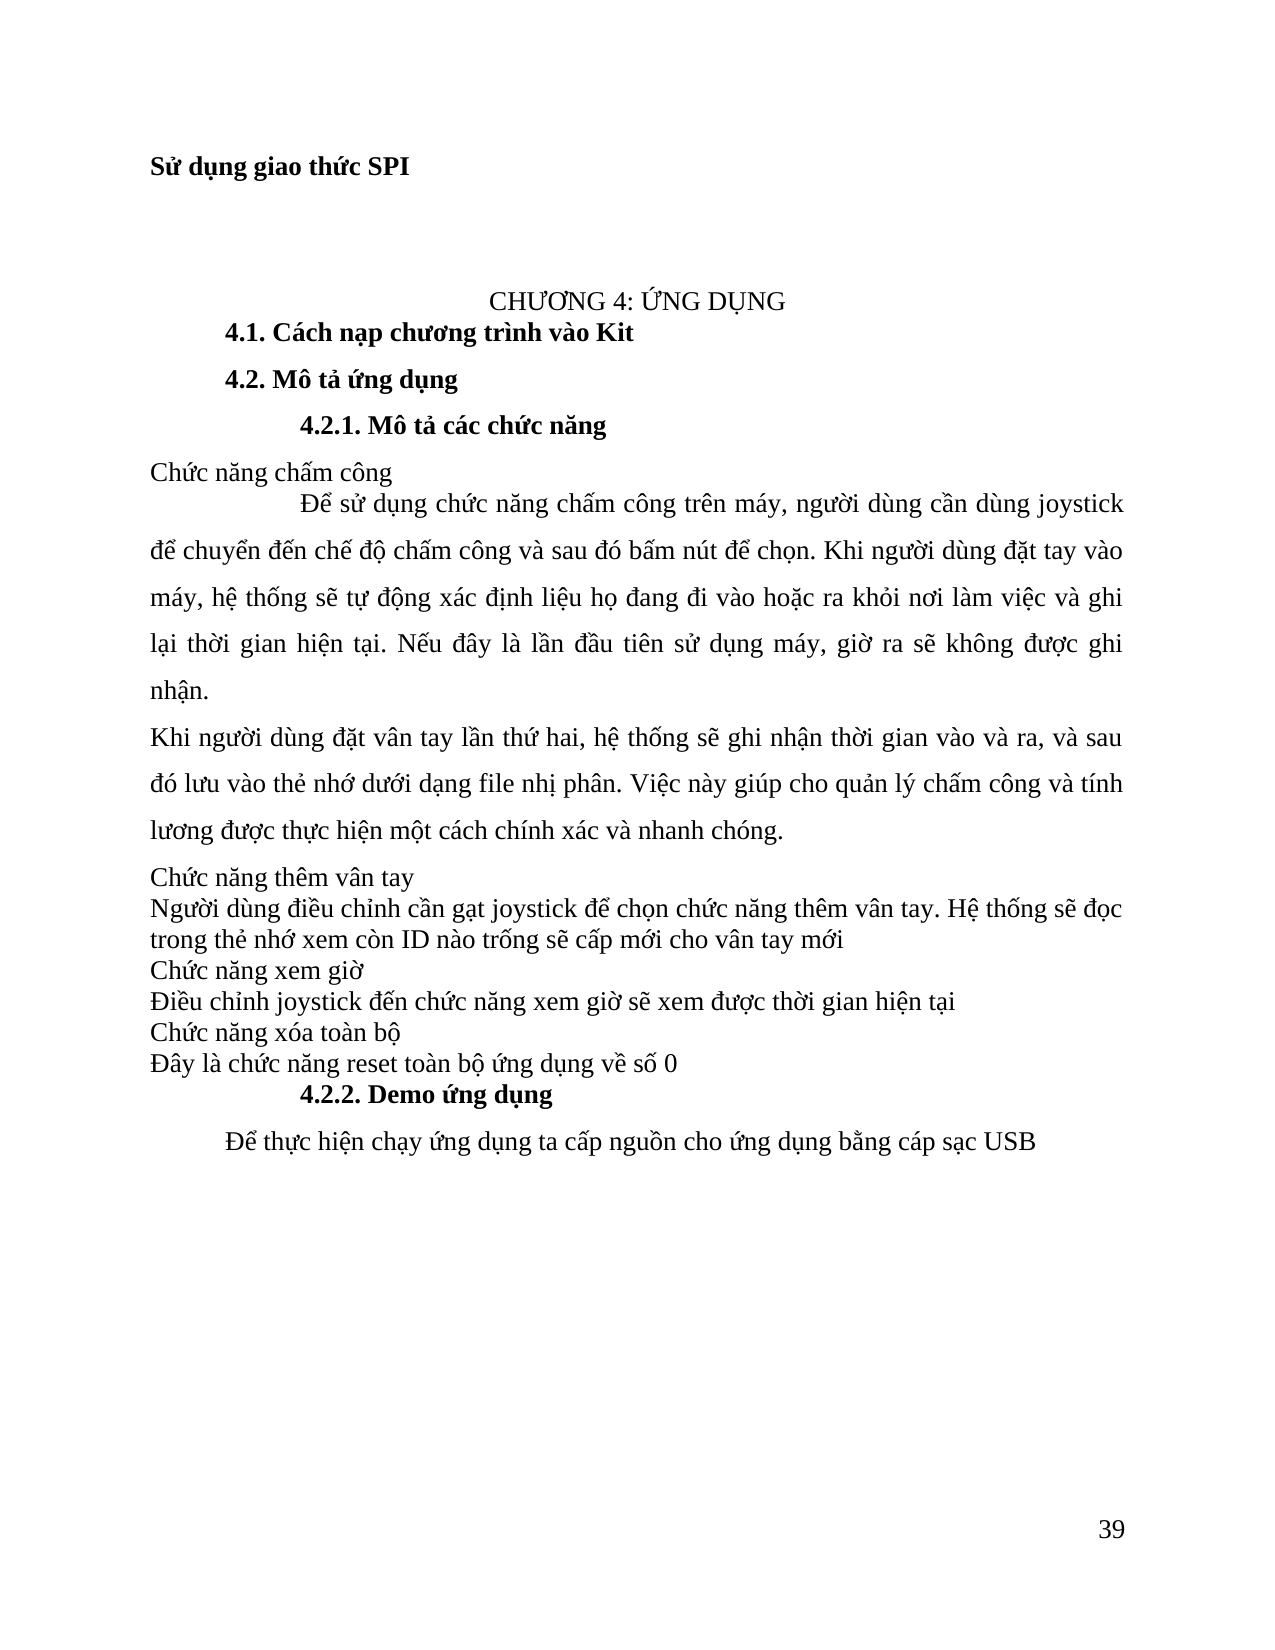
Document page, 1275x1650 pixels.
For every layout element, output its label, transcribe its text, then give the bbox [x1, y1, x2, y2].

text Để sử dụng chức năng chấm công trên máy, người dùng cần dùng joystick để chuyển đến chế độ chấm công và sau đó bấm nút để chọn. Khi người dùng đặt tay vào máy, hệ thống sẽ tự động xác định liệu họ đang đi vào hoặc ra khỏi nơi làm việc và ghi lại thời gian hiện tại. Nếu đây là lần đầu tiên sử dụng máy, giờ ra sẽ không được ghi nhận. [150, 487, 1125, 705]
subtitle CHƯƠNG 4: ỨNG DỤNG [150, 285, 1125, 316]
text Chức năng xem giờ [150, 954, 1125, 985]
text Người dùng điều chỉnh cần gạt joystick để chọn chức năng thêm vân tay. Hệ thống sẽ đọc trong thẻ nhớ xem còn ID nào trống sẽ cấp mới cho vân tay mới [150, 892, 1125, 954]
text Khi người dùng đặt vân tay lần thứ hai, hệ thống sẽ ghi nhận thời gian vào và ra, và sau đó lưu vào thẻ nhớ dưới dạng file nhị phân. Việc này giúp cho quản lý chấm công và tính lương được thực hiện một cách chính xác và nhanh chóng. [150, 721, 1125, 845]
text 4.2.1. Mô tả các chức năng [225, 409, 1125, 441]
text Sử dụng giao thức SPI [150, 150, 1125, 181]
text Chức năng chấm công [150, 456, 1125, 487]
text Chức năng thêm vân tay [150, 861, 1125, 892]
text 4.2.2. Demo ứng dụng [225, 1079, 1125, 1110]
text Đây là chức năng reset toàn bộ ứng dụng về số 0 [150, 1047, 1125, 1079]
text Để thực hiện chạy ứng dụng ta cấp nguồn cho ứng dụng bằng cáp sạc USB [150, 1125, 1125, 1156]
text Chức năng xóa toàn bộ [150, 1016, 1125, 1047]
text 4.2. Mô tả ứng dụng [225, 363, 1125, 394]
text 4.1. Cách nạp chương trình vào Kit [225, 316, 1125, 347]
text Điều chỉnh joystick đến chức năng xem giờ sẽ xem được thời gian hiện tại [150, 985, 1125, 1016]
